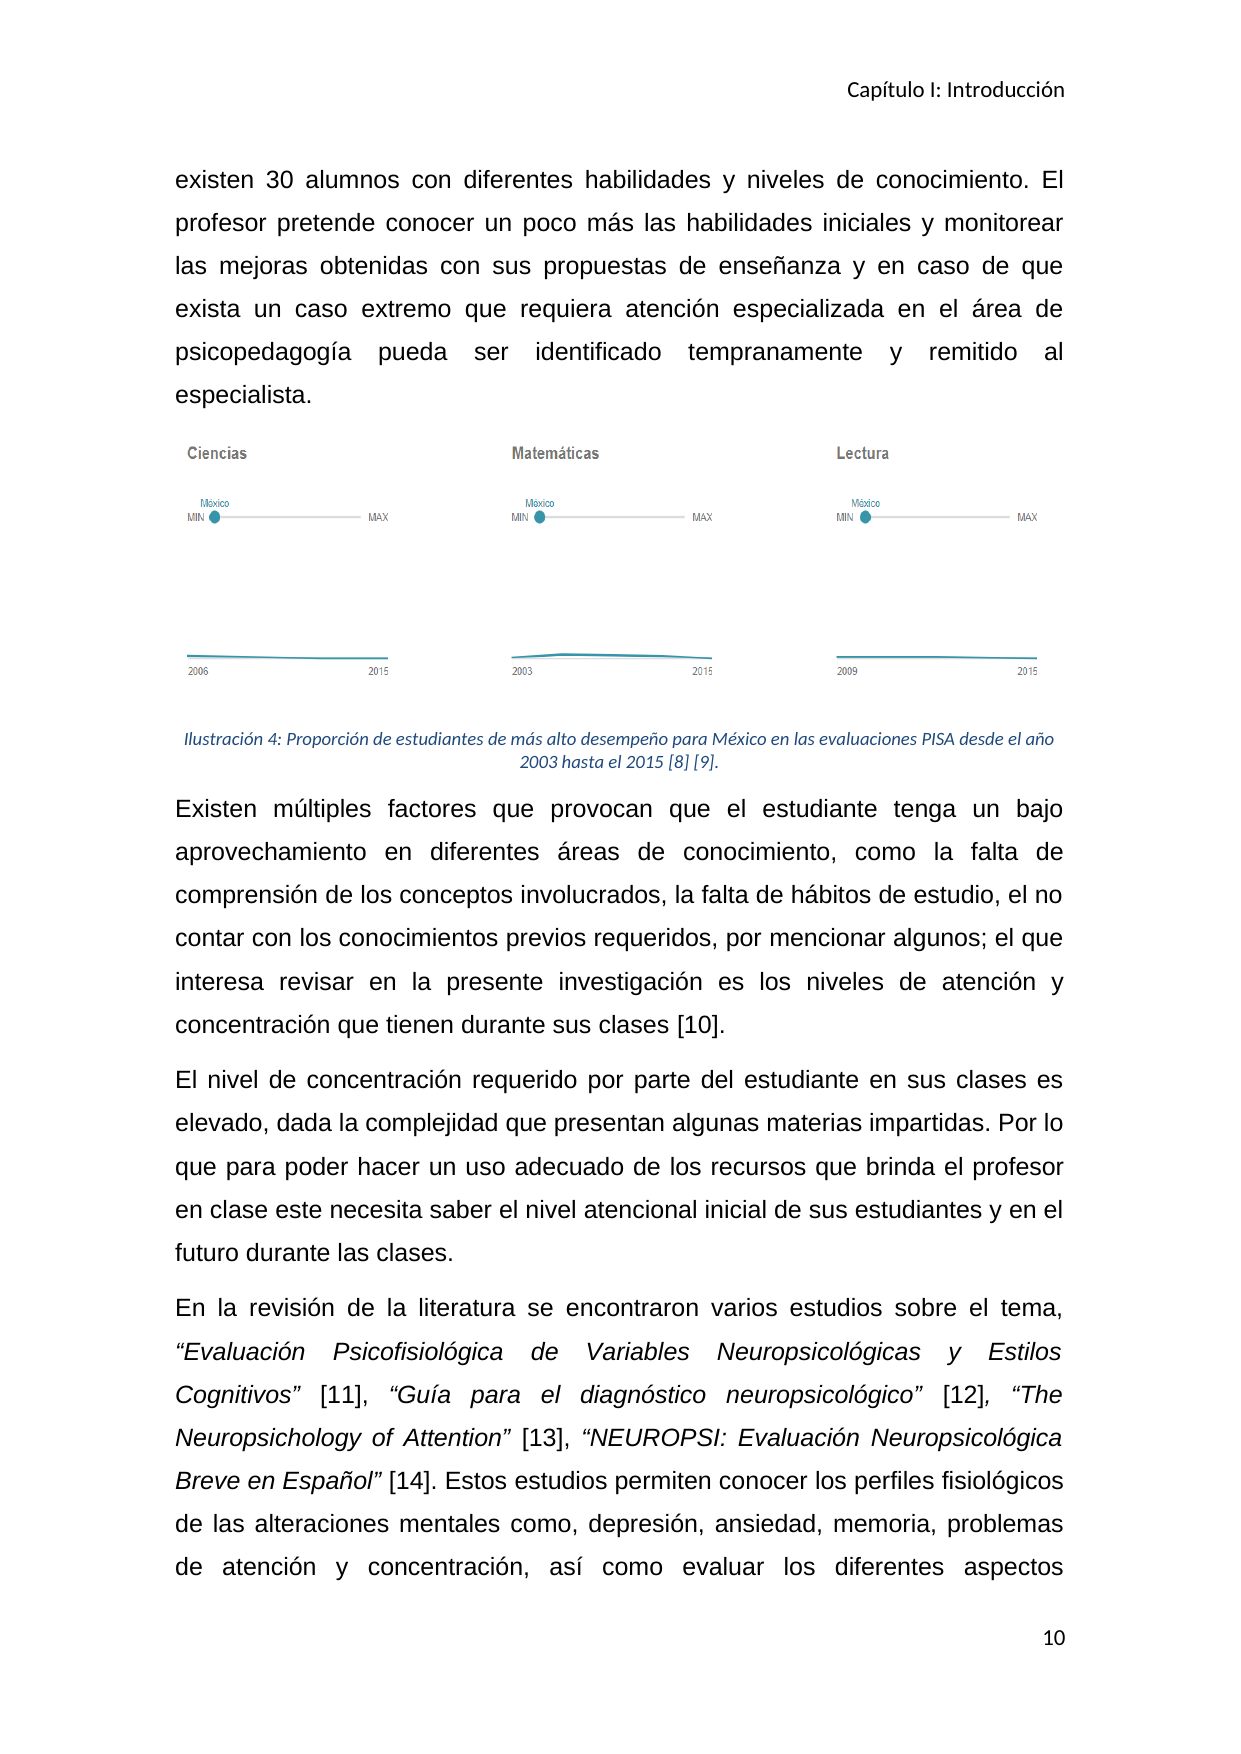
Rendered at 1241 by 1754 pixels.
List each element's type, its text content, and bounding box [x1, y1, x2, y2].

text Existen múltiples factores que provocan que el estudiante tenga un bajo aprovechamiento en diferentes áreas de conocimiento, como la falta de comprensión de los conceptos involucrados, la falta de hábitos de estudio, el no contar con los conocimientos previos requeridos, por mencionar algunos; el que interesa revisar en la presente investigación es los niveles de atención y concentración que tienen durante sus clases . [175, 794, 1065, 1038]
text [175, 1293, 1065, 1581]
text El nivel de concentración requerido por parte del estudiante en sus clases es elevado, dada la complejidad que presentan algunas materias impartidas. Por lo que para poder hacer un uso adecuado de los recursos que brinda el profesor en clase este necesita saber el nivel atencional inicial de sus estudiantes y en el futuro durante las clases. [175, 1065, 1065, 1266]
text Ilustración 4: Proporción de estudiantes de más alto desempeño para México en las evaluaciones PISA desde el año 2003 hasta el 2015 . [175, 727, 1065, 773]
picture [175, 435, 1049, 701]
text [175, 164, 1065, 409]
